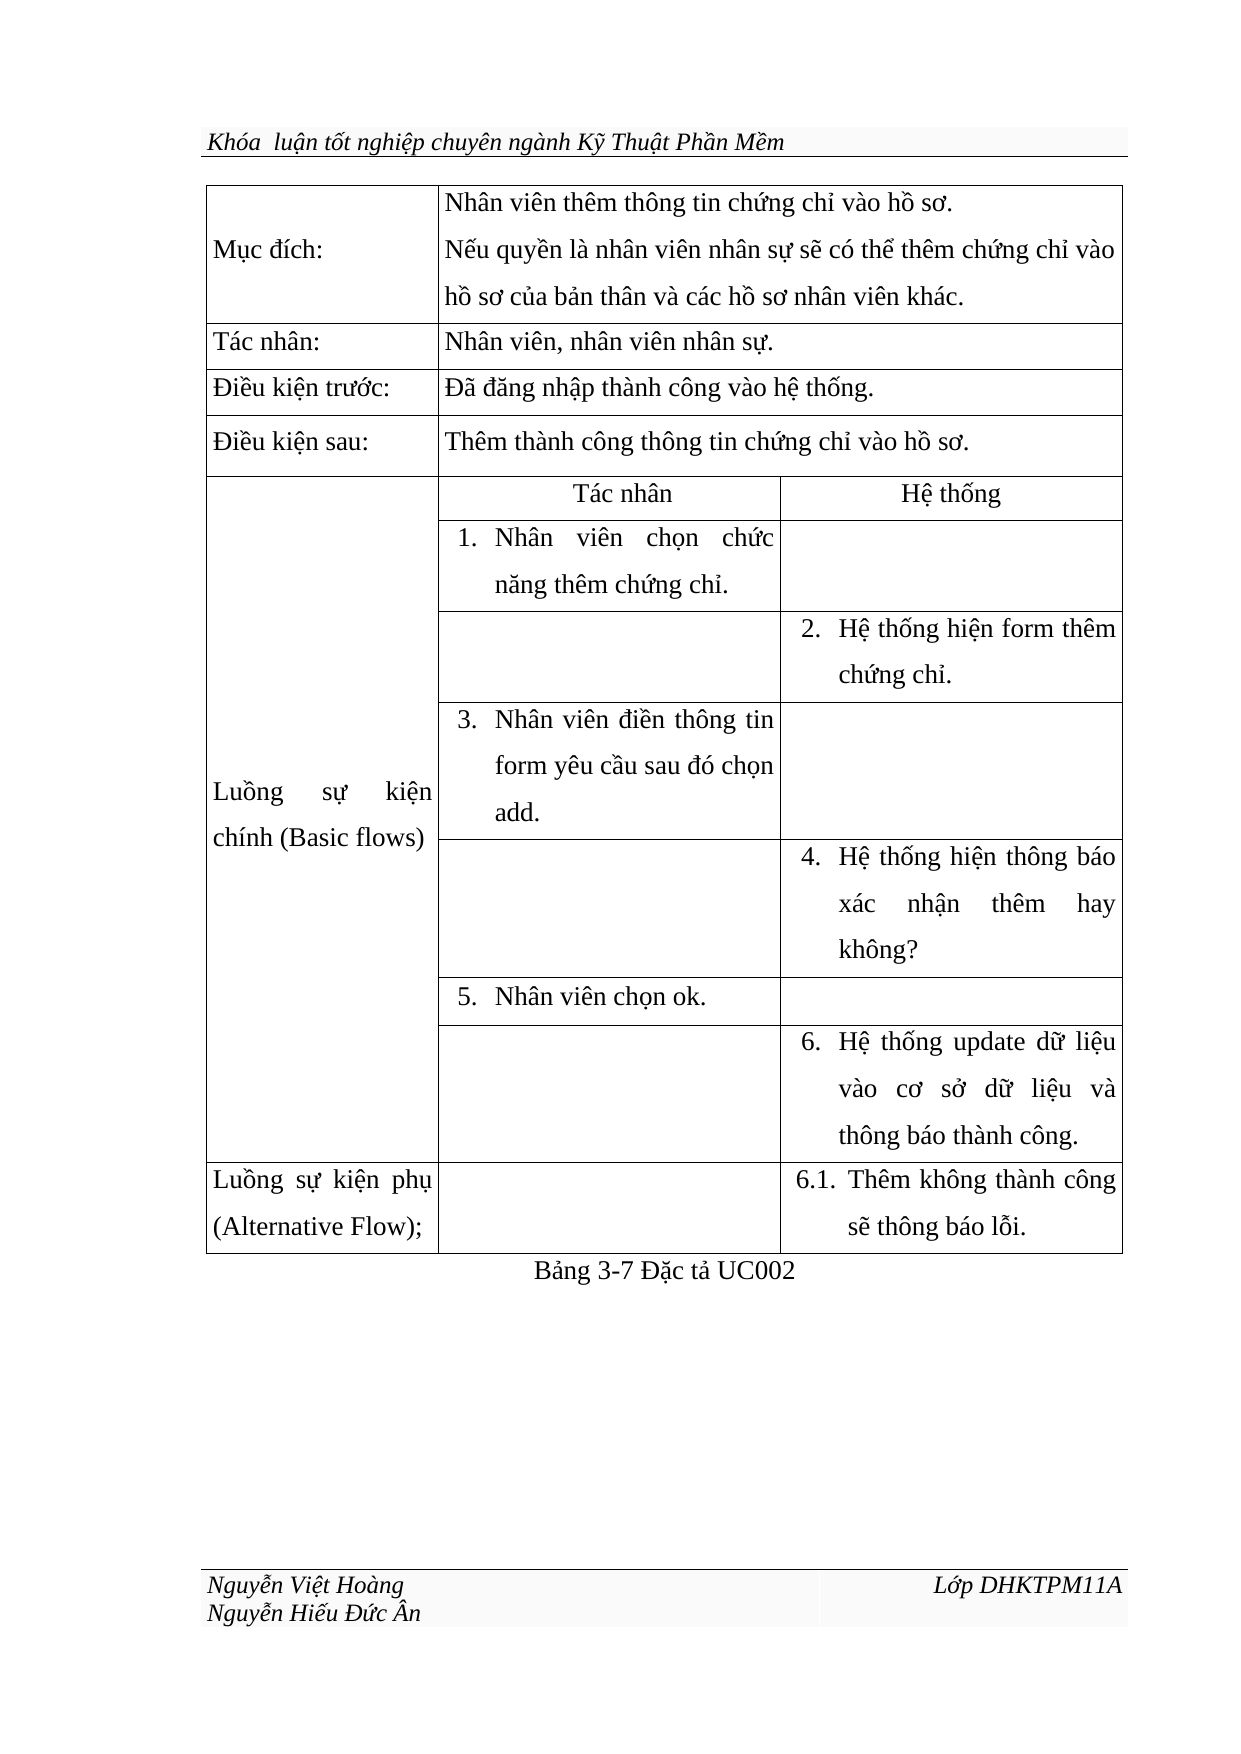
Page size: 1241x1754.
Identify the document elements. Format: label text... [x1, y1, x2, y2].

table_cell Nhân viên chọn ok. [439, 978, 780, 1024]
table_cell Nhân viên chọn chức năng thêm chứng chỉ. [439, 521, 780, 611]
table_cell Điều kiện sau: [207, 416, 438, 476]
table_cell [781, 703, 1122, 839]
table_cell [781, 978, 1122, 1024]
table_cell [781, 521, 1122, 611]
table_cell [439, 1163, 780, 1253]
table_cell Hệ thống hiện form thêm chứng chỉ. [781, 612, 1122, 702]
table_cell [439, 1026, 780, 1162]
table_cell Hệ thống update dữ liệu vào cơ sở dữ liệu và thông báo thành công. [781, 1026, 1122, 1162]
table_cell Hệ thống [781, 477, 1122, 520]
table_cell Đã đăng nhập thành công vào hệ thống. [439, 370, 1122, 415]
table_cell [439, 612, 780, 702]
table_cell Thêm không thành công sẽ thông báo lỗi. [781, 1163, 1122, 1253]
table_cell Nhân viên, nhân viên nhân sự. [439, 324, 1122, 369]
table_cell Luồng sự kiện phụ (Alternative Flow); [207, 1163, 438, 1253]
table_cell Nhân viên thêm thông tin chứng chỉ vào hồ sơ. Nếu quyền là nhân viên nhân sự sẽ có thể thêm chứng chỉ vào hồ sơ của bản thân và các hồ sơ nhân viên khác. [439, 186, 1122, 323]
table_cell Hệ thống hiện thông báo xác nhận thêm hay không? [781, 840, 1122, 977]
table_cell Tác nhân [439, 477, 780, 520]
table_cell Mục đích: [207, 186, 438, 323]
table_cell [439, 840, 780, 977]
table_cell Nhân viên điền thông tin form yêu cầu sau đó chọn add. [439, 703, 780, 839]
table_cell Thêm thành công thông tin chứng chỉ vào hồ sơ. [439, 416, 1122, 476]
table_cell Điều kiện trước: [207, 370, 438, 415]
table_cell Tác nhân: [207, 324, 438, 369]
table_cell Luồng sự kiện chính (Basic flows) [207, 477, 438, 1162]
